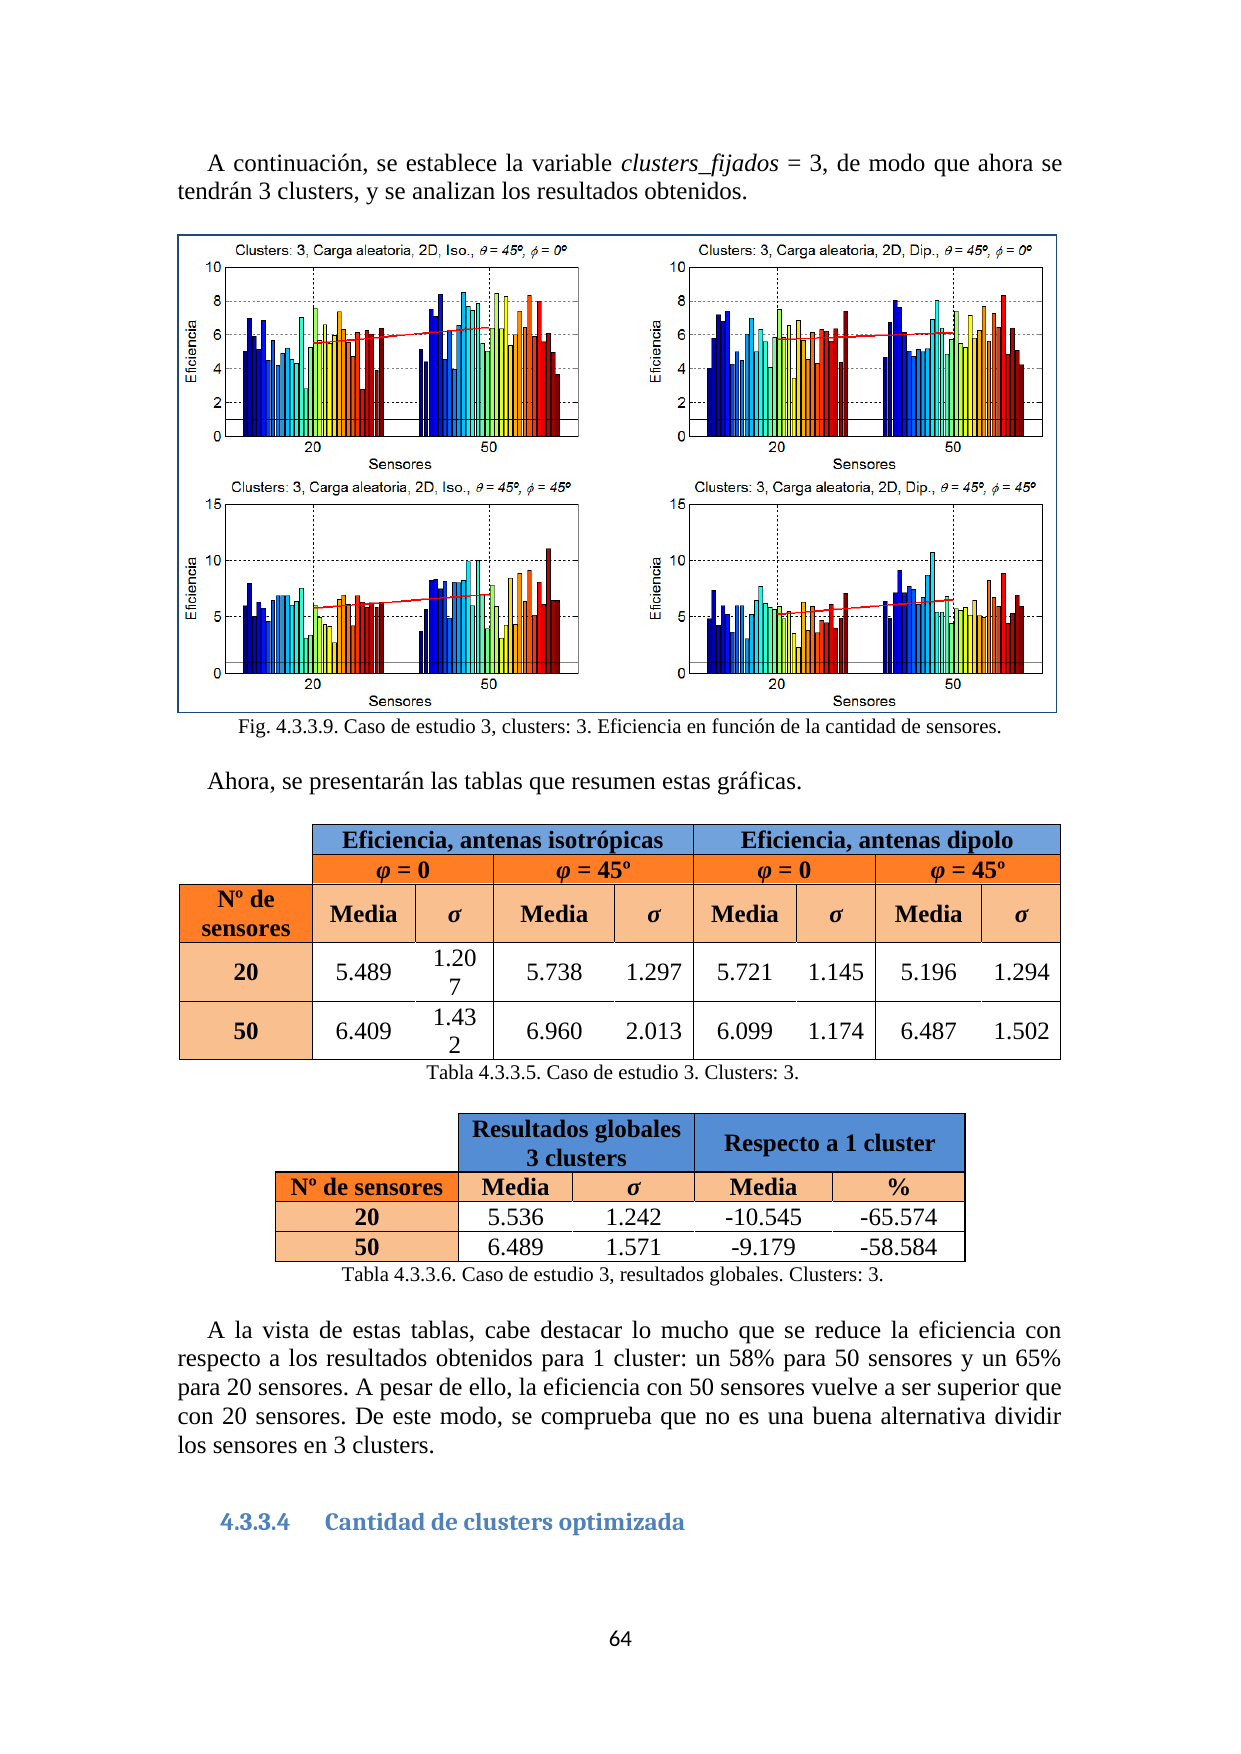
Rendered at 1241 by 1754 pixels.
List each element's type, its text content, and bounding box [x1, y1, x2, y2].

table_cell Media [876, 885, 981, 942]
table_cell σ [615, 885, 693, 942]
table_cell 1.174 [797, 1002, 875, 1059]
subtitle Cantidad de clusters optimizada [220, 1508, 1063, 1537]
table_cell σ [416, 885, 493, 942]
table_cell 20 [276, 1202, 458, 1231]
table_cell 1.294 [982, 943, 1060, 1001]
text A continuación, se establece la variable clusters_fijados = 3, de modo que ahora se tendrán 3 clusters, y se analizan los resultados obtenidos. [177, 148, 1063, 205]
table_cell 5.721 [694, 943, 796, 1001]
table_cell Nº de sensores [276, 1173, 458, 1201]
table_cell Nº de sensores [180, 885, 312, 942]
table_cell φ = 0 [313, 855, 493, 883]
table_cell φ = 45º [876, 855, 1060, 883]
text Ahora, se presentarán las tablas que resumen estas gráficas. [177, 766, 1063, 795]
table_cell 1.297 [615, 943, 693, 1001]
table_cell 6.489 [459, 1232, 572, 1261]
table_cell Media [494, 885, 614, 942]
text A la vista de estas tablas, cabe destacar lo mucho que se reduce la eficiencia con respecto a los resultados obtenidos para 1 cluster: un 58% para 50 sensores y un 65% para 20 sensores. A pesar de ello, la eficiencia con 50 sensores vuelve a ser superior que con 20 sensores. De este modo, se comprueba que no es una buena alternativa dividir los sensores en 3 clusters. [177, 1315, 1063, 1458]
table_cell 5.196 [876, 943, 981, 1001]
table_cell -10.545 [695, 1202, 832, 1231]
table_cell 6.409 [313, 1002, 415, 1059]
table_header Resultados globales 3 clusters [459, 1114, 694, 1171]
table_cell -58.584 [833, 1232, 964, 1261]
table_cell 6.960 [494, 1002, 614, 1059]
table_cell 50 [180, 1002, 312, 1059]
table_cell -65.574 [833, 1202, 964, 1231]
table_cell 20 [180, 943, 312, 1001]
table_cell 1.571 [573, 1232, 694, 1261]
table_cell 1.145 [797, 943, 875, 1001]
table_cell 6.487 [876, 1002, 981, 1059]
table_cell 6.099 [694, 1002, 796, 1059]
table_cell 50 [276, 1232, 458, 1261]
table_cell σ [982, 885, 1060, 942]
table_cell σ [797, 885, 875, 942]
table_cell σ [573, 1173, 694, 1201]
text Fig. 4.3.3.9. Caso de estudio 3, clusters: 3. Eficiencia en función de la cantidad de sensores. [0, 713, 1240, 738]
table_cell φ = 0 [694, 855, 875, 883]
table_cell 5.738 [494, 943, 614, 1001]
table_cell φ = 45º [494, 855, 693, 883]
text Tabla 4.3.3.6. Caso de estudio 3, resultados globales. Clusters: 3. [0, 1262, 1226, 1286]
table_cell 2.013 [615, 1002, 693, 1059]
table_cell 1.502 [982, 1002, 1060, 1059]
table_cell 1.207 [416, 943, 493, 1001]
table_cell 5.489 [313, 943, 415, 1001]
table_cell Media [694, 885, 796, 942]
picture [179, 236, 1056, 712]
table_header Respecto a 1 cluster [695, 1114, 964, 1171]
table_cell Media [459, 1173, 572, 1201]
table_cell % [833, 1173, 964, 1201]
table_cell 1.242 [573, 1202, 694, 1231]
table_cell Media [695, 1173, 832, 1201]
table_cell 1.432 [416, 1002, 493, 1059]
table_cell -9.179 [695, 1232, 832, 1261]
table_cell 5.536 [459, 1202, 572, 1231]
text Tabla 4.3.3.5. Caso de estudio 3. Clusters: 3. [0, 1060, 1226, 1084]
table_header Eficiencia, antenas isotrópicas [313, 825, 693, 854]
table_cell Media [313, 885, 415, 942]
table_header Eficiencia, antenas dipolo [694, 825, 1060, 854]
